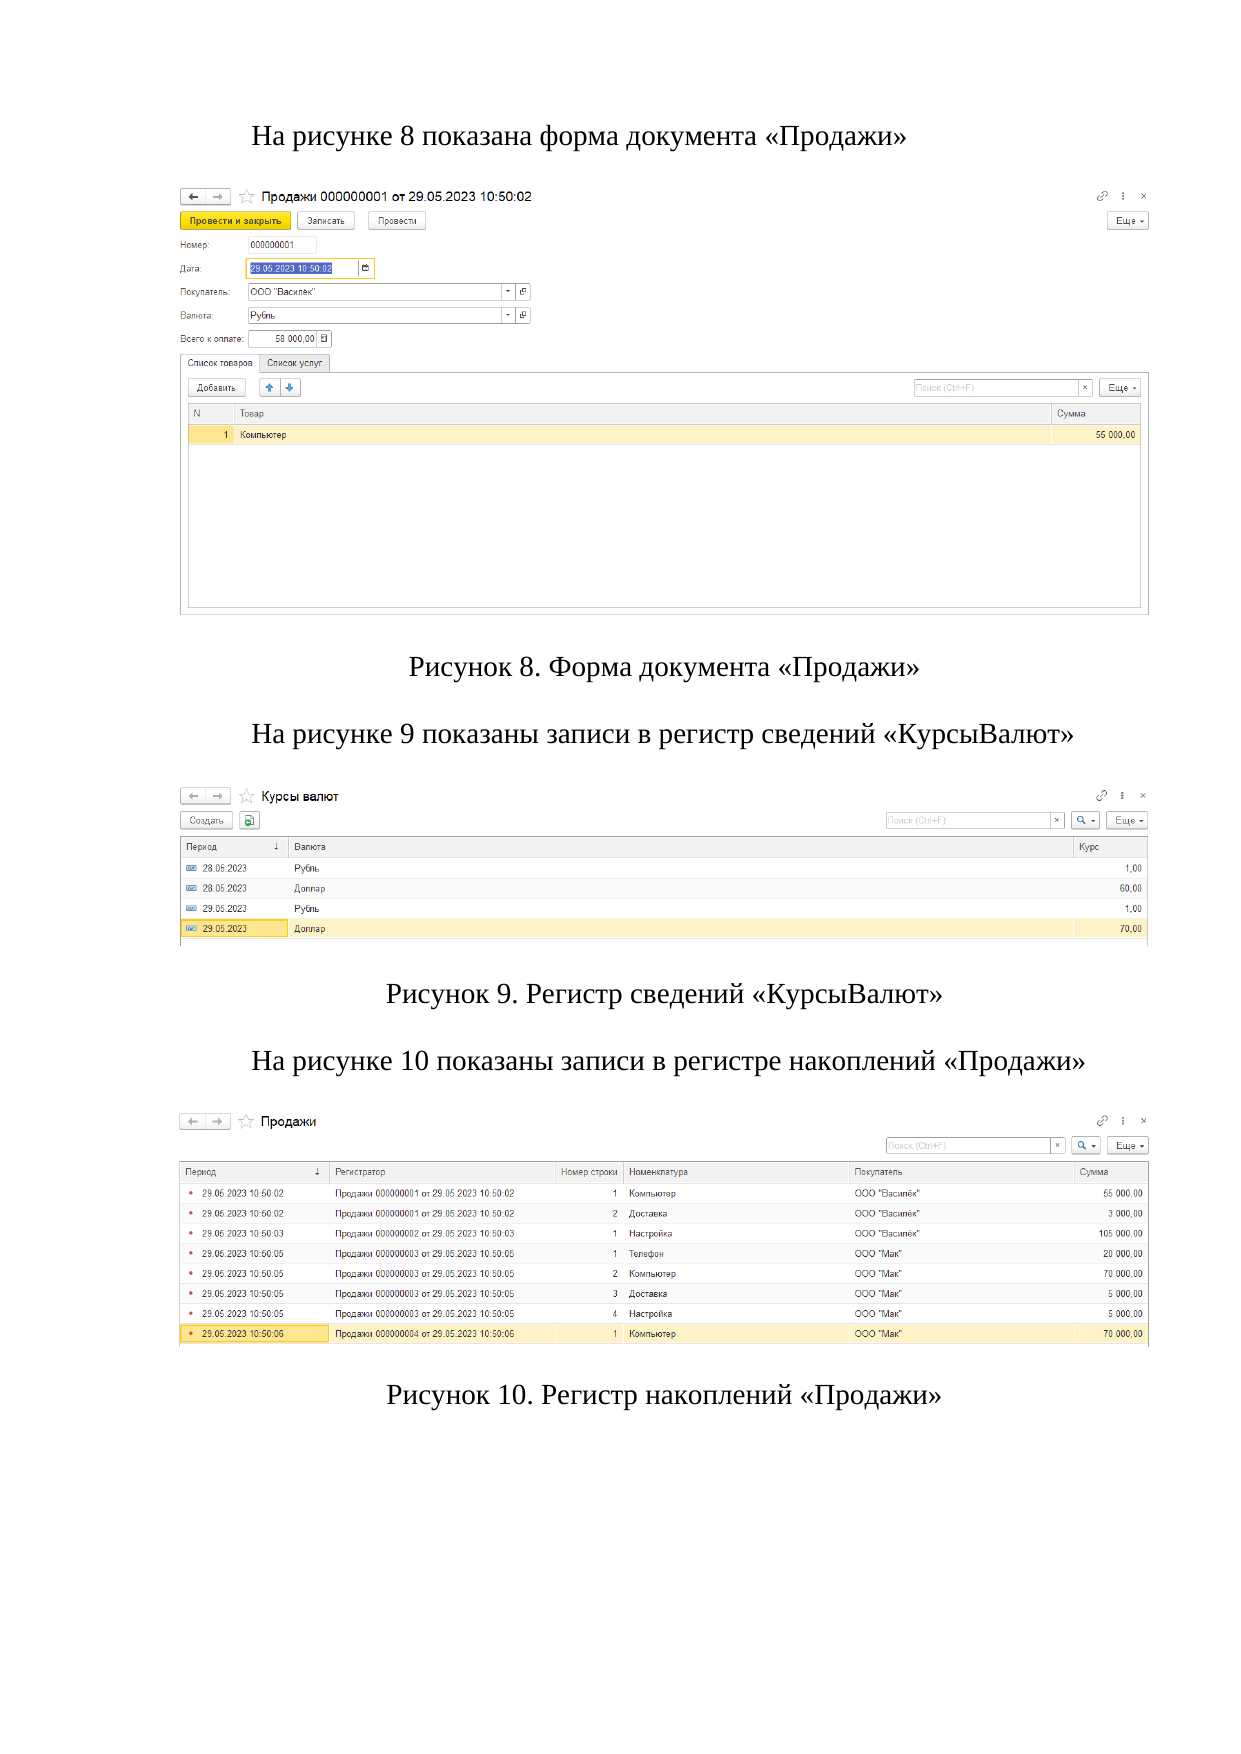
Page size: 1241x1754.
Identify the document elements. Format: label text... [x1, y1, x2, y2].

text Рисунок 8. Форма документа «Продажи» [177, 649, 1152, 683]
picture [177, 1109, 1152, 1347]
text На рисунке 9 показаны записи в регистр сведений «КурсыВалют» [177, 716, 1152, 750]
text Рисунок 10. Регистр накоплений «Продажи» [177, 1377, 1152, 1411]
text На рисунке 8 показана форма документа «Продажи» [177, 118, 1152, 152]
picture [177, 185, 1152, 619]
text Рисунок 9. Регистр сведений «КурсыВалют» [177, 976, 1152, 1009]
picture [177, 783, 1152, 946]
text На рисунке 10 показаны записи в регистре накоплений «Продажи» [177, 1043, 1152, 1076]
